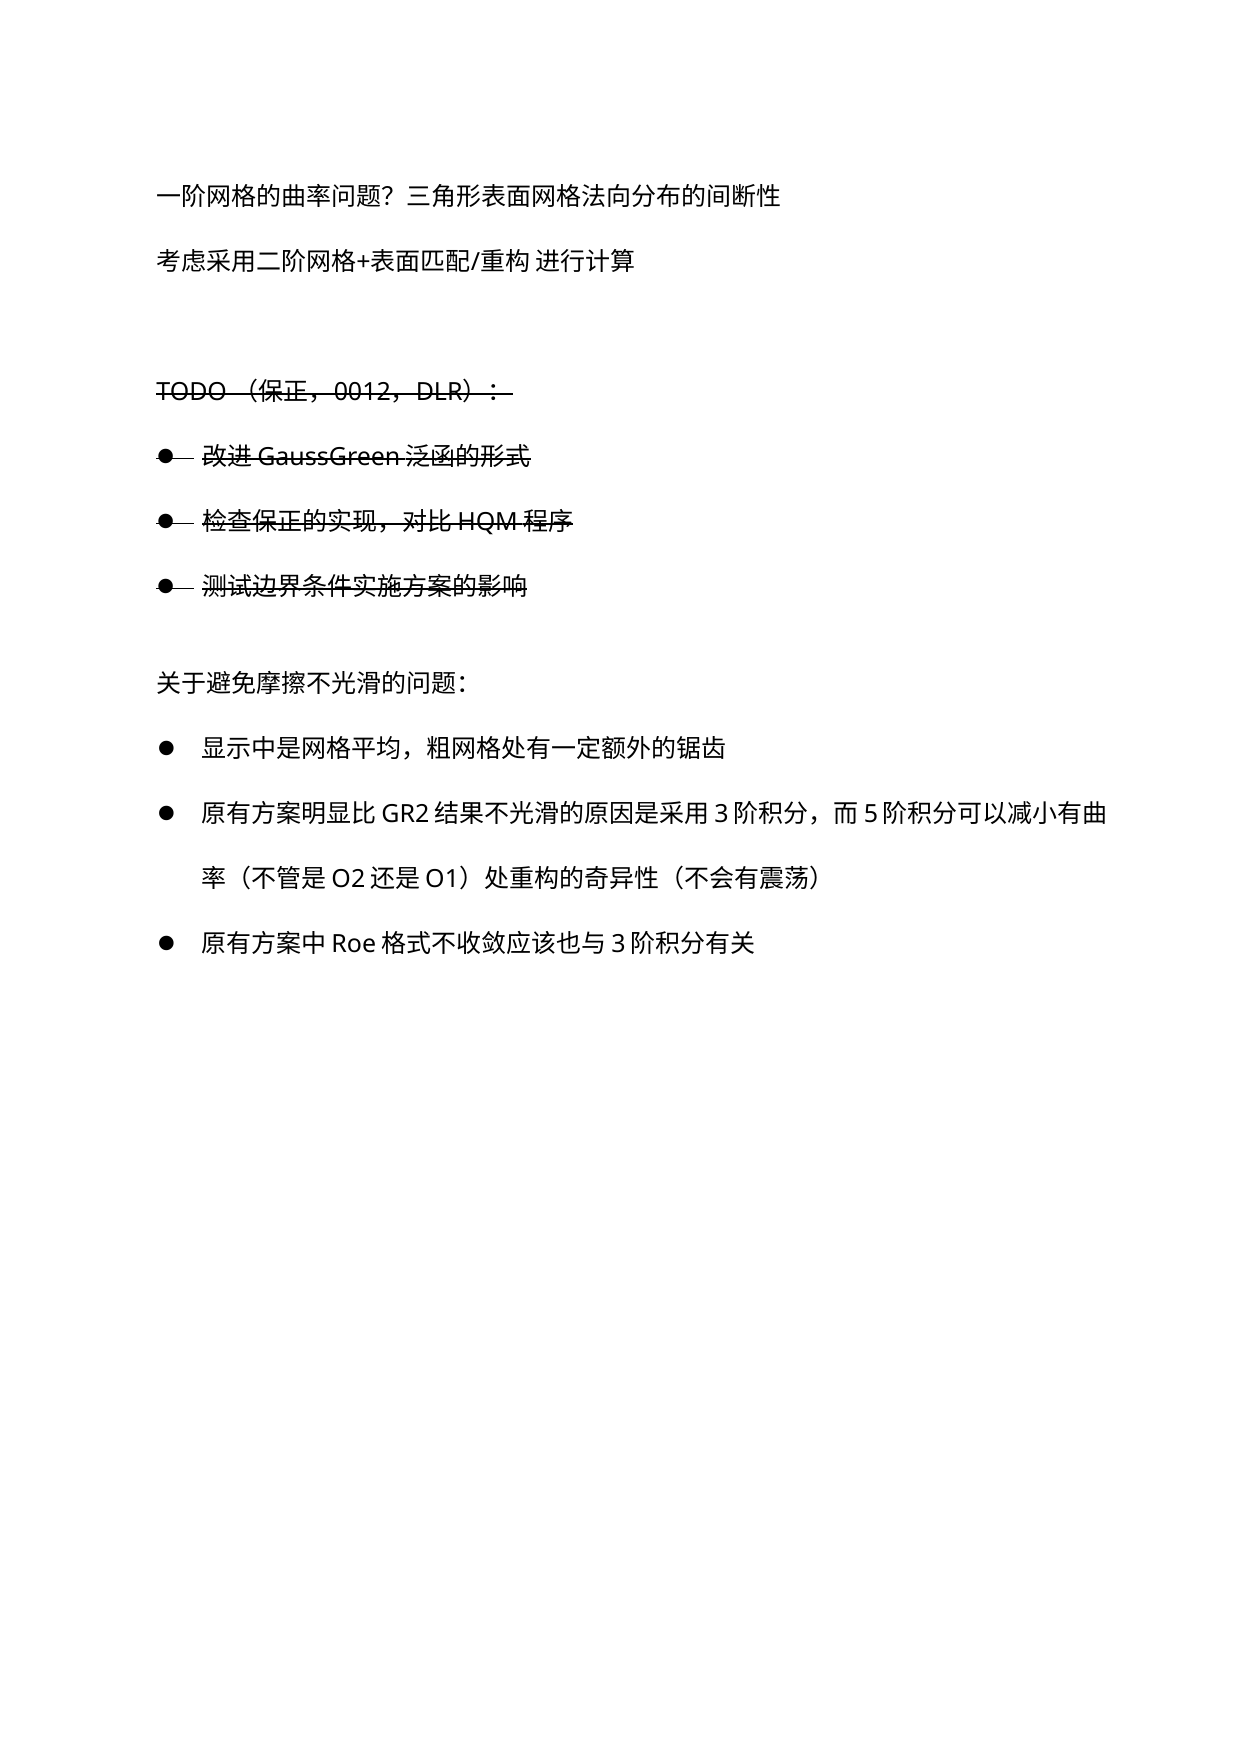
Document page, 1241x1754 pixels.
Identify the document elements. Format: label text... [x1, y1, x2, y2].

text 考虑采用二阶网格+表面匹配/重构 进行计算 [156, 227, 1128, 292]
list 改进GaussGreen泛函的形式 [156, 422, 1128, 487]
list 原有方案中Roe格式不收敛应该也与3阶积分有关 [157, 909, 1128, 974]
text TODO （保正，0012，DLR）： [156, 357, 1128, 422]
list 显示中是网格平均，粗网格处有一定额外的锯齿 [157, 714, 1128, 779]
text 关于避免摩擦不光滑的问题： [112, 649, 1128, 714]
text 一阶网格的曲率问题？三角形表面网格法向分布的间断性 [156, 162, 1128, 227]
list 测试边界条件实施方案的影响 [156, 552, 1128, 617]
list 检查保正的实现，对比HQM程序 [156, 487, 1128, 552]
list 原有方案明显比GR2结果不光滑的原因是采用3阶积分，而5阶积分可以减小有曲率（不管是O2还是O1）处重构的奇异性（不会有震荡） [157, 779, 1128, 909]
